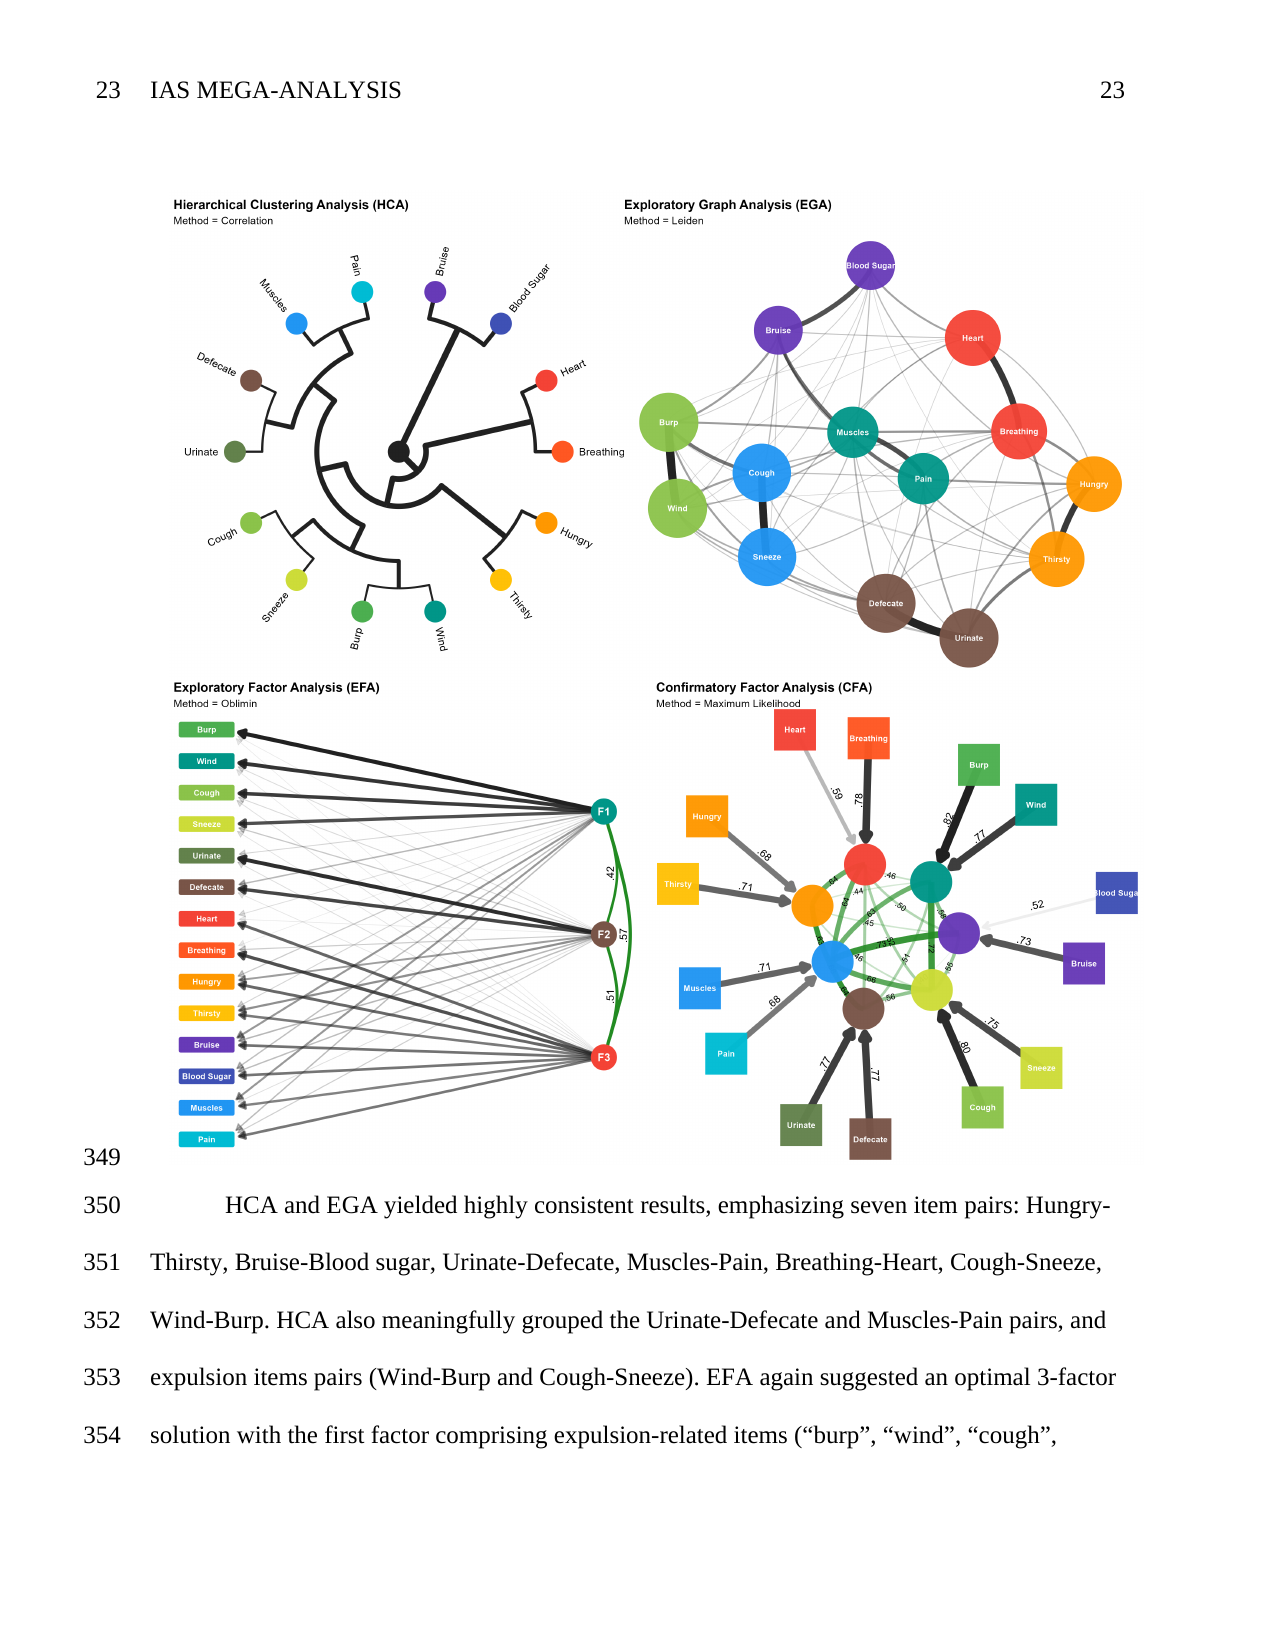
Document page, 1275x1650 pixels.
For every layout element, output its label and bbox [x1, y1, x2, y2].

picture [168, 190, 1144, 1165]
text [150, 1190, 1125, 1449]
